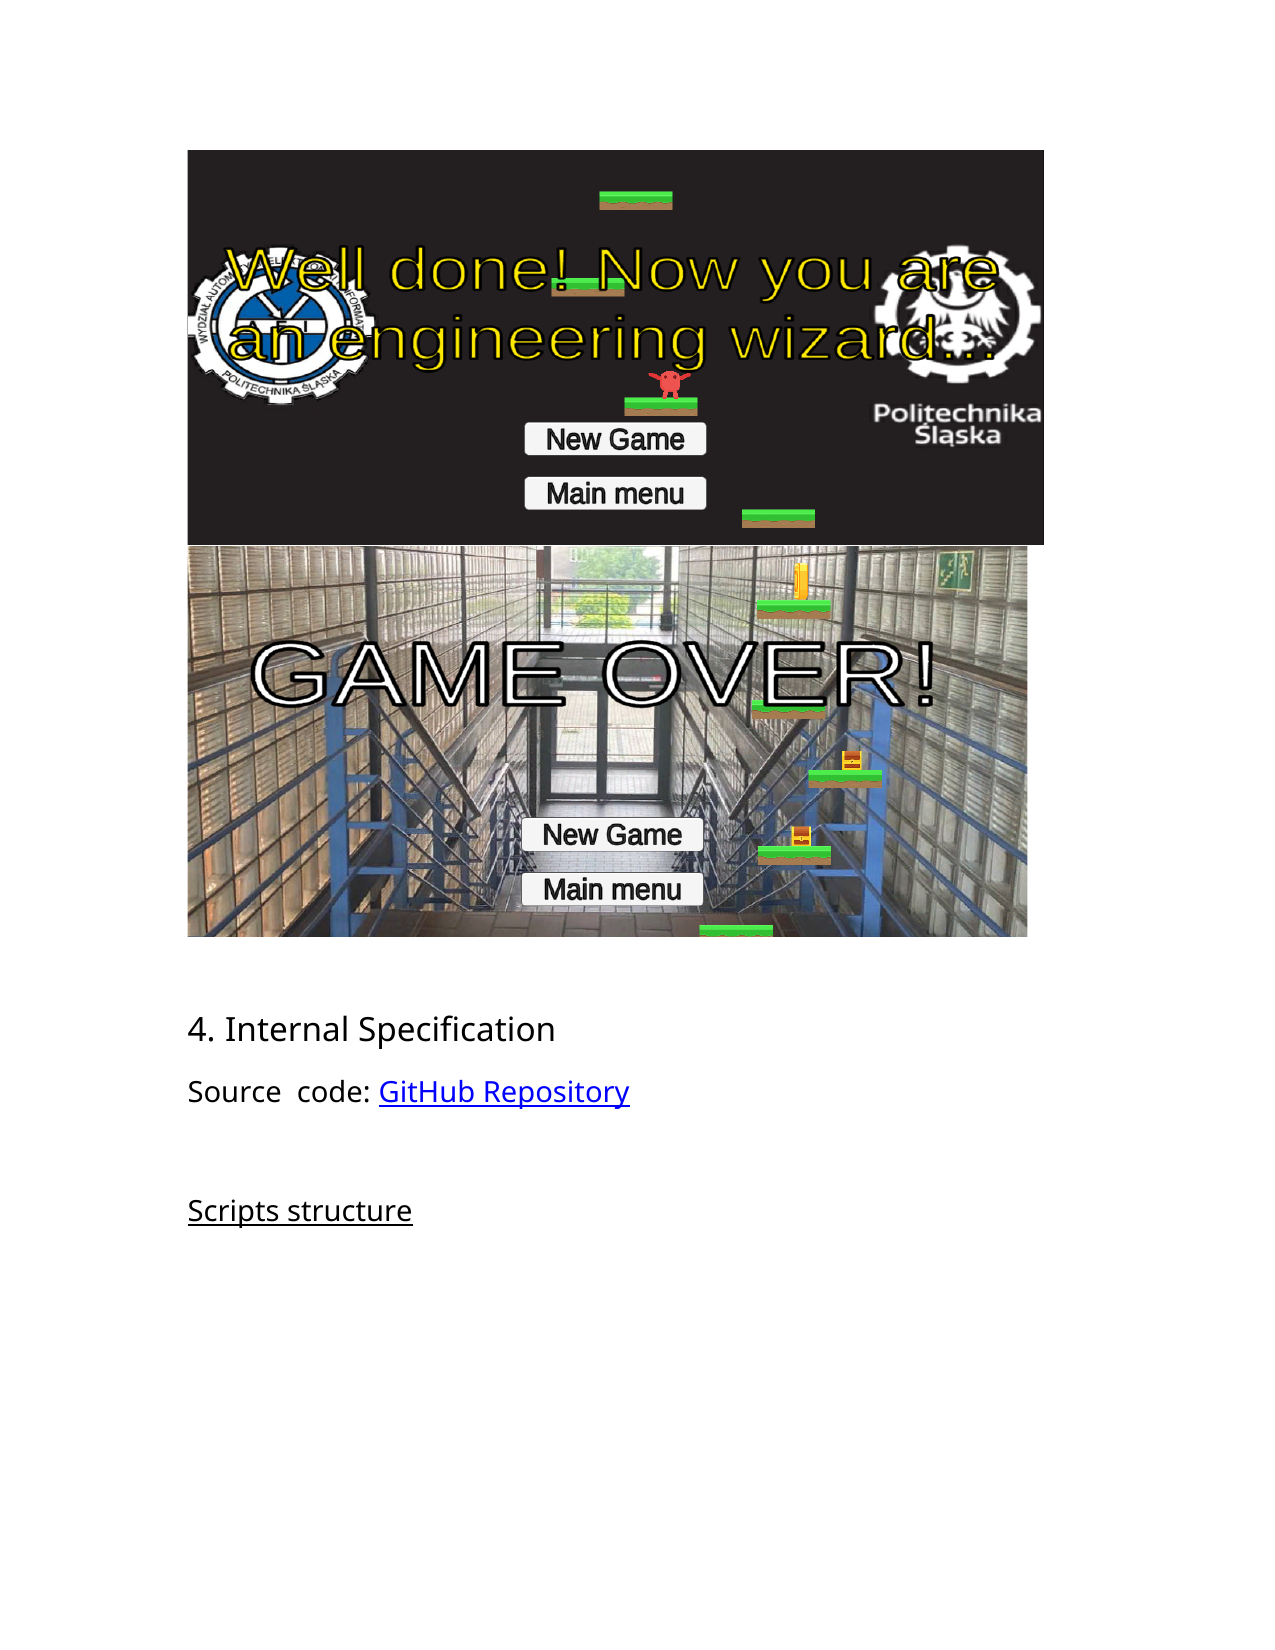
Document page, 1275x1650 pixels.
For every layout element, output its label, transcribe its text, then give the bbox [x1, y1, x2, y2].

picture [187, 546, 1028, 937]
list Internal Specification [187, 1006, 1125, 1051]
text Scripts structure [187, 1191, 1125, 1230]
text Source code: GitHub Repository [187, 1072, 1125, 1111]
picture [187, 150, 1044, 545]
